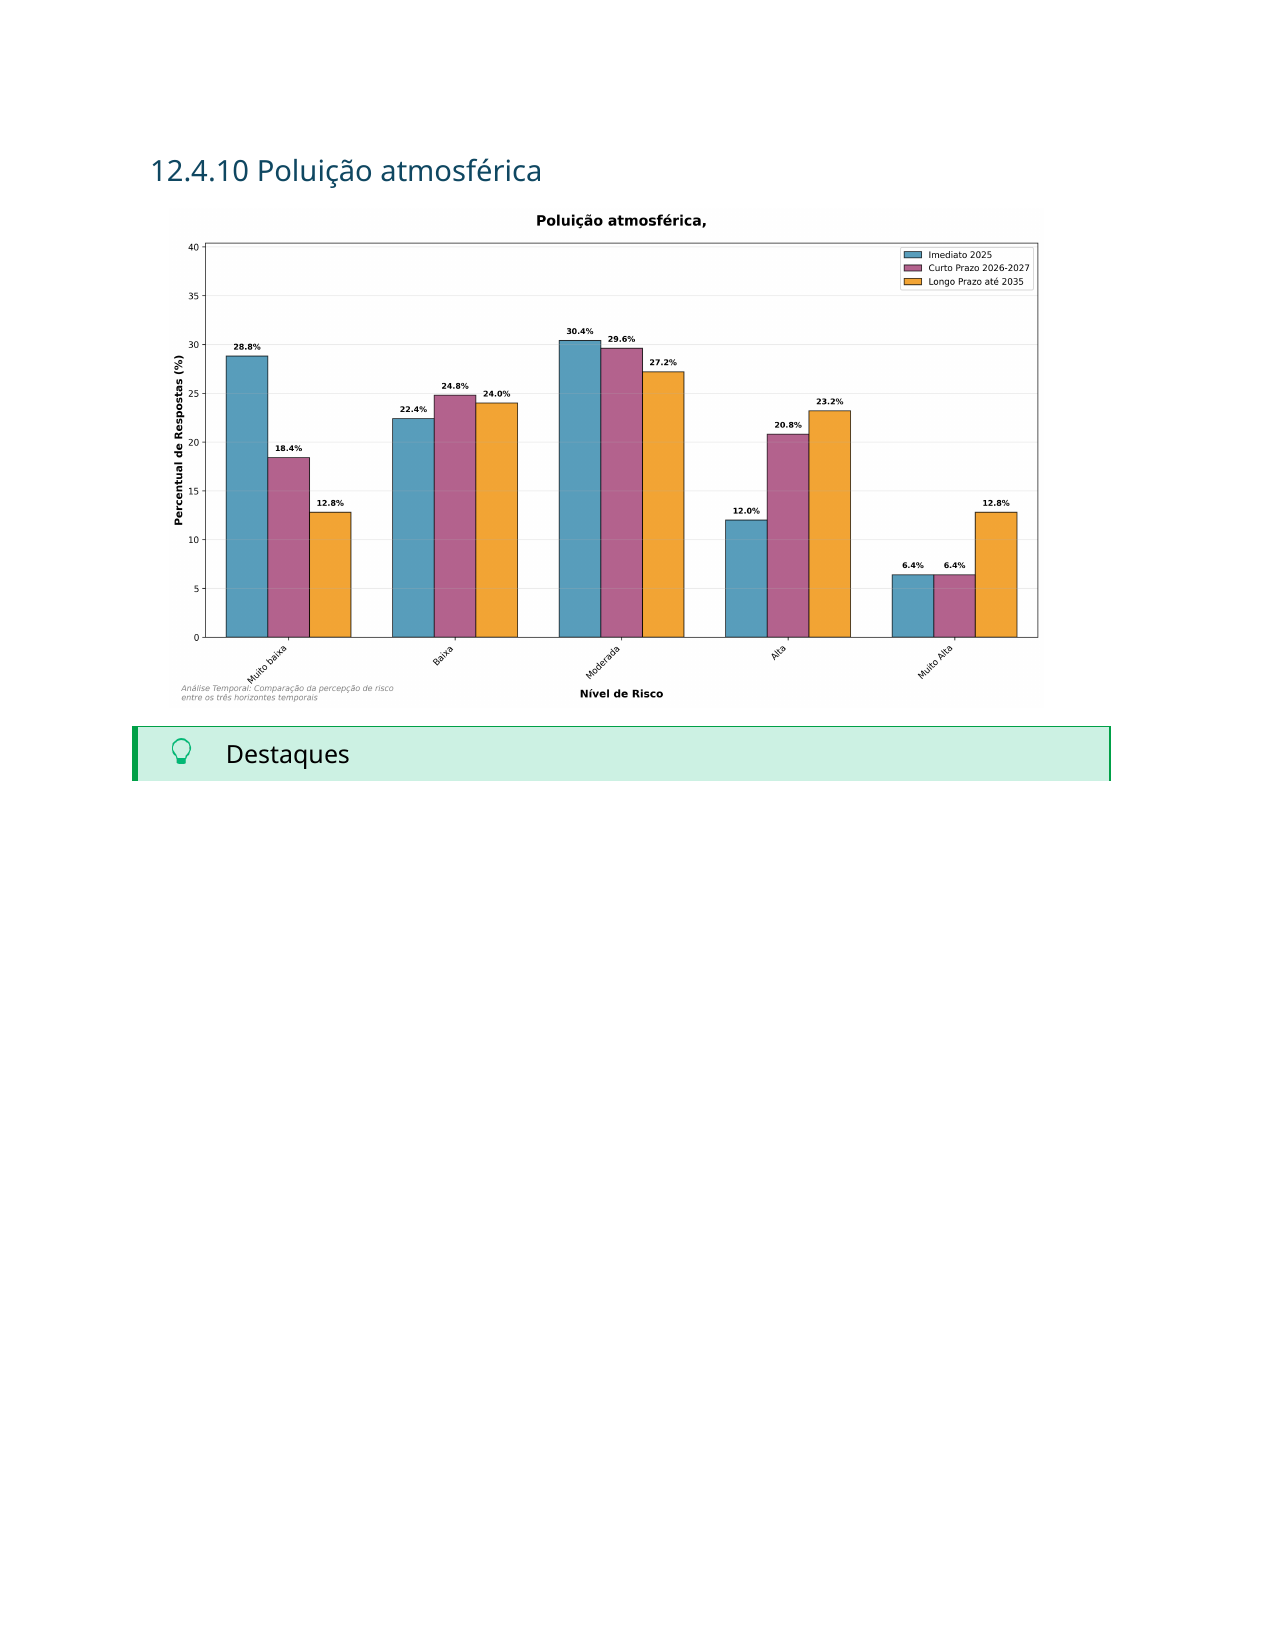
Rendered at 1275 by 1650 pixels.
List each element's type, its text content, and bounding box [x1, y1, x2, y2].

picture [168, 738, 194, 764]
table_header Destaques [138, 727, 1109, 781]
picture [168, 208, 1044, 708]
subtitle 12.4.10 Poluição atmosférica [150, 150, 1125, 190]
